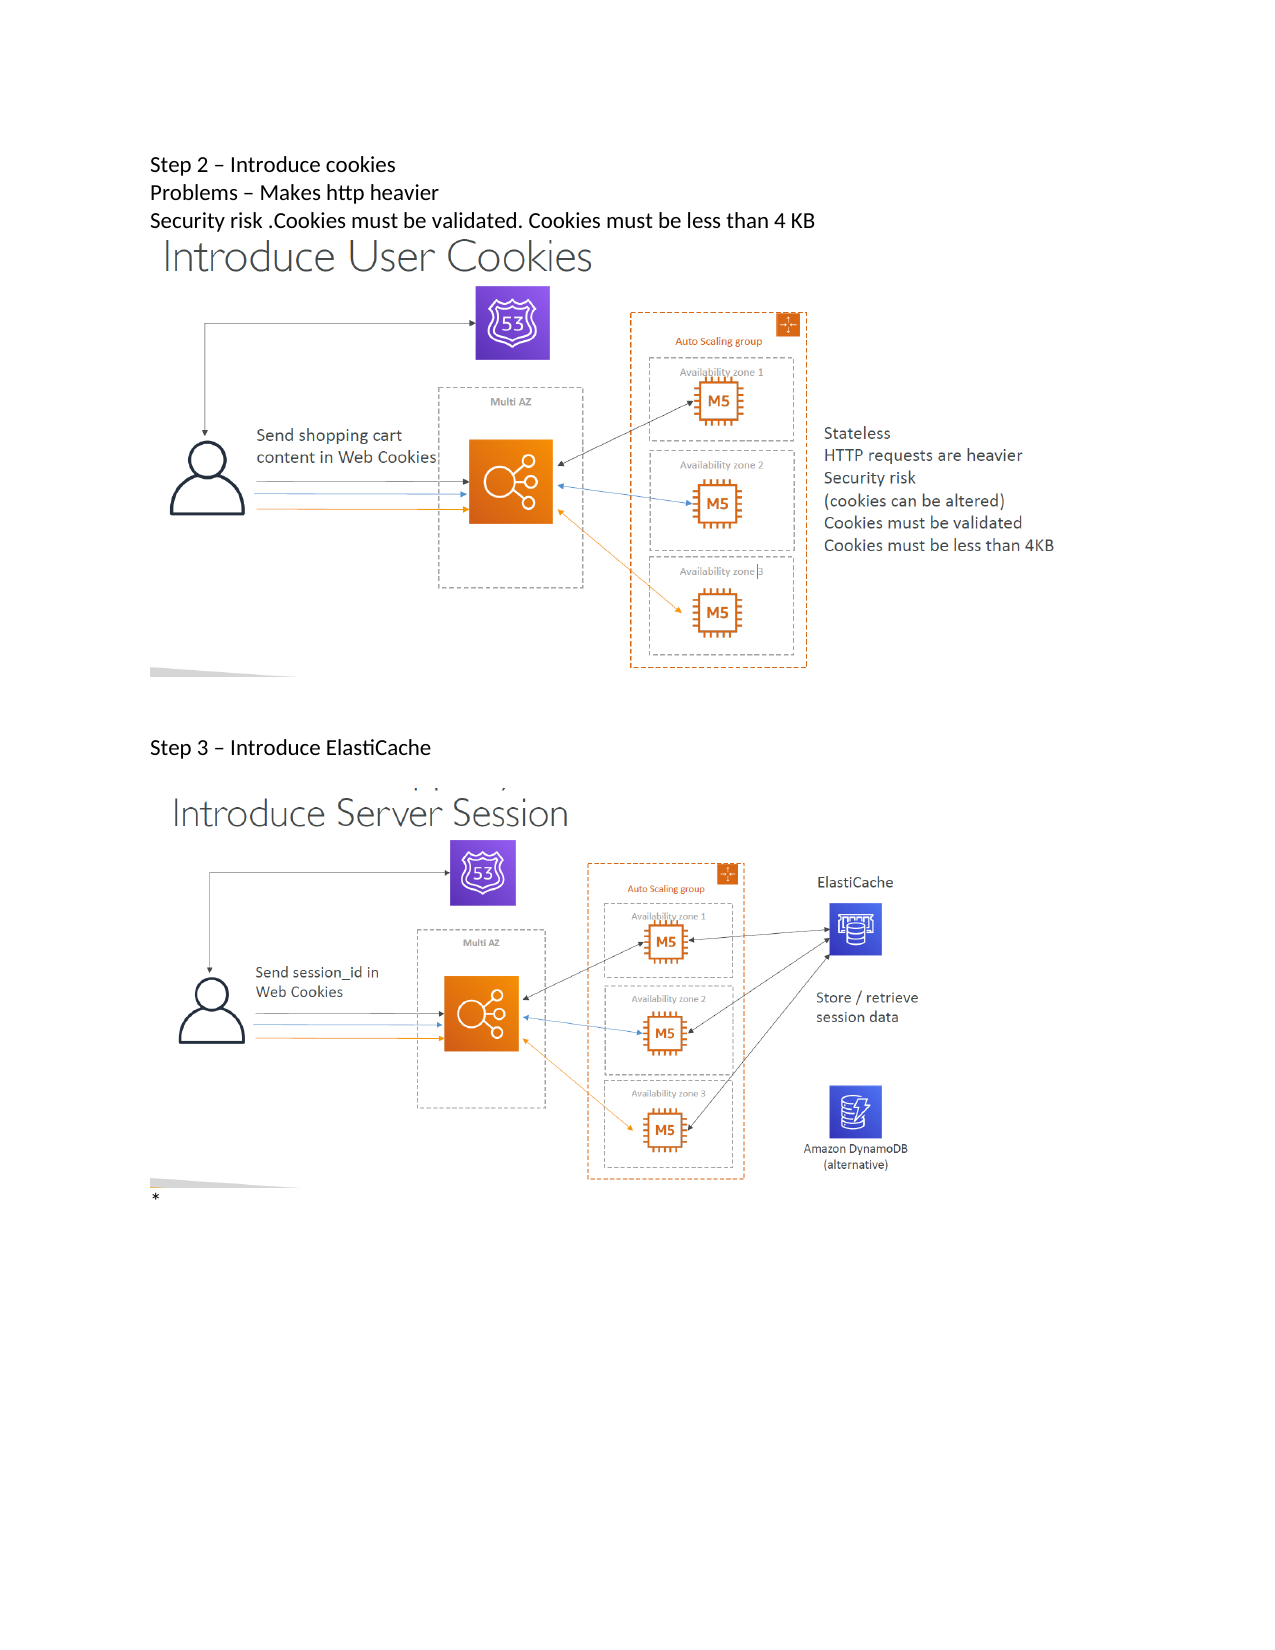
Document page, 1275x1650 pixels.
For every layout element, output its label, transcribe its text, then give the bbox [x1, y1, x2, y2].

text Security risk .Cookies must be validated. Cookies must be less than 4 KB [150, 206, 1125, 234]
text Step 2 – Introduce cookies [150, 150, 1125, 178]
text * [150, 1187, 1125, 1215]
text Problems – Makes http heavier [150, 178, 1125, 206]
picture [150, 788, 928, 1188]
text Step 3 – Introduce ElastiCache [150, 733, 1125, 761]
picture [150, 234, 1056, 677]
